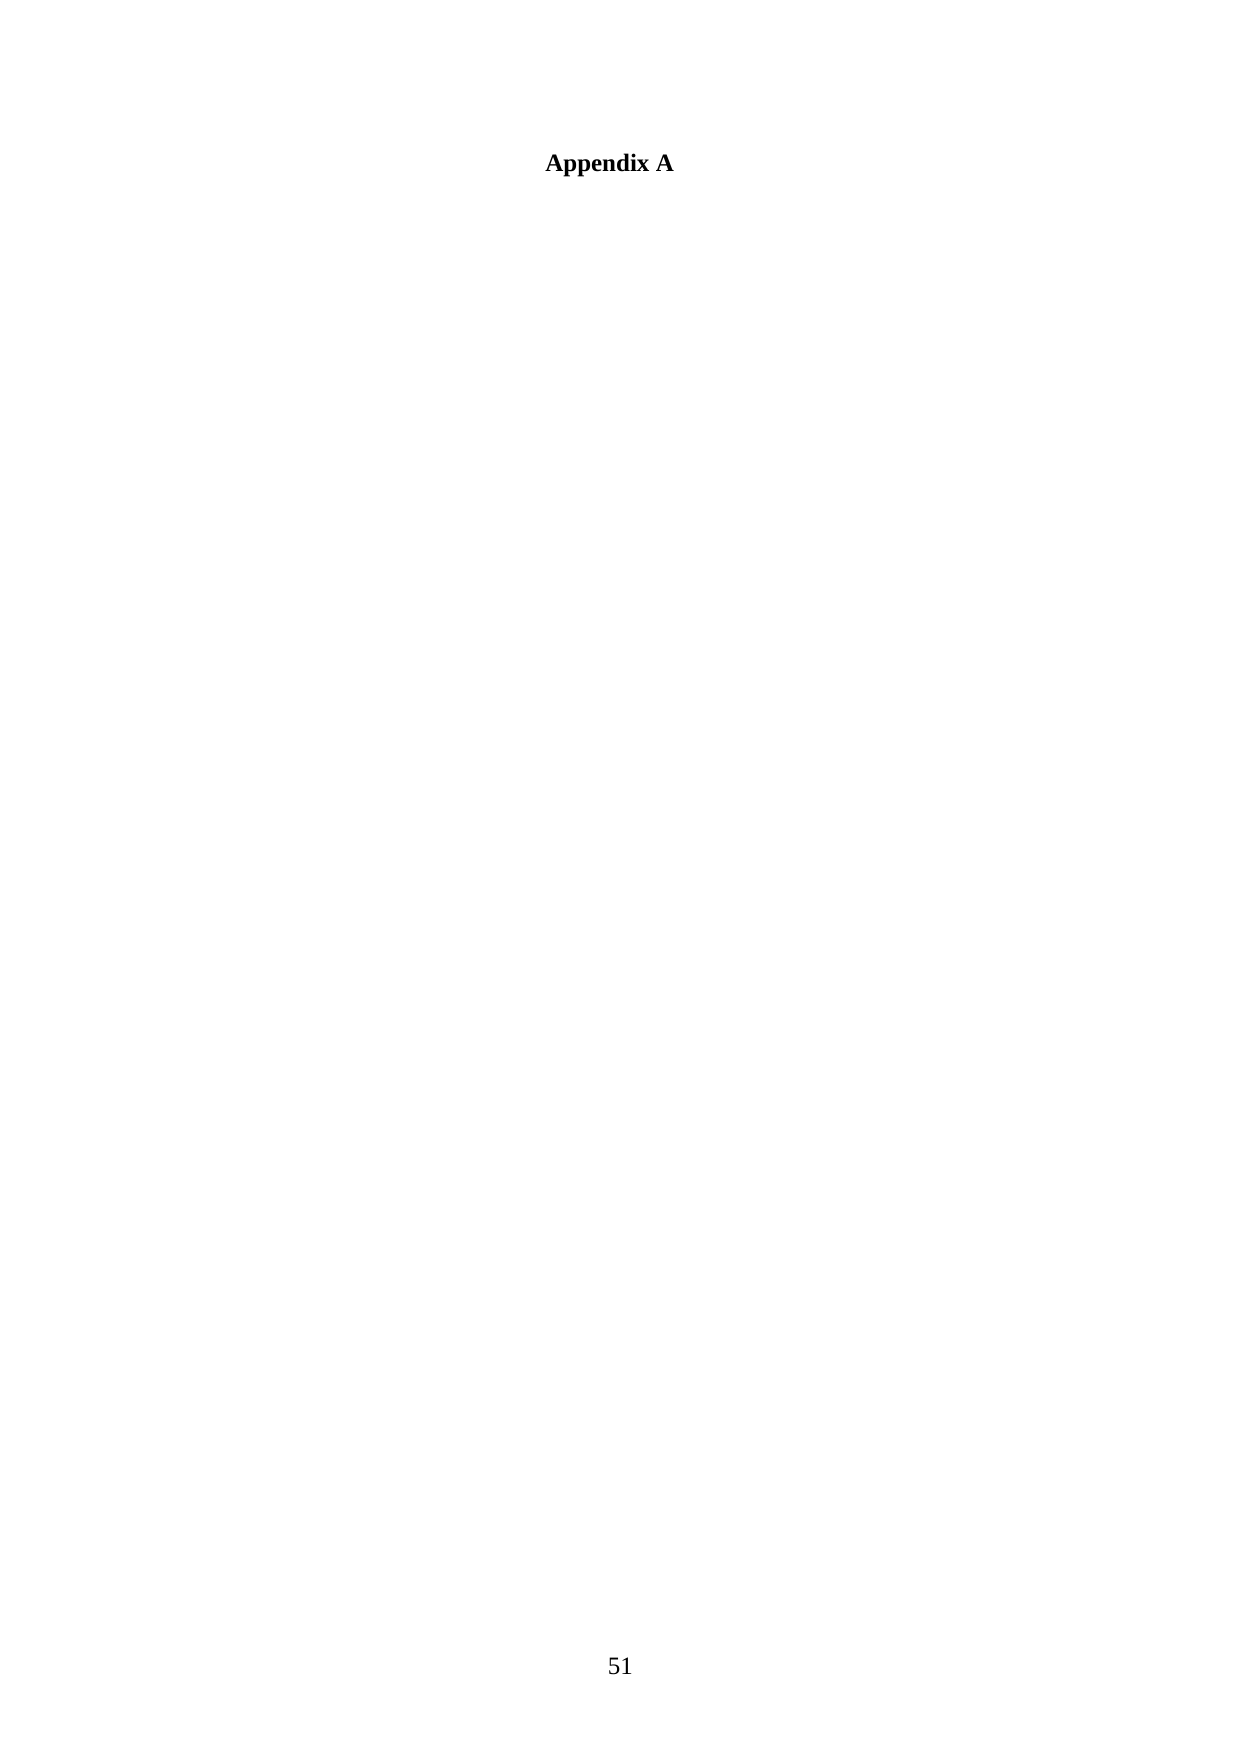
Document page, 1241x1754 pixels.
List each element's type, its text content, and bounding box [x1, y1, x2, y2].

text Appendix A [192, 148, 1048, 176]
